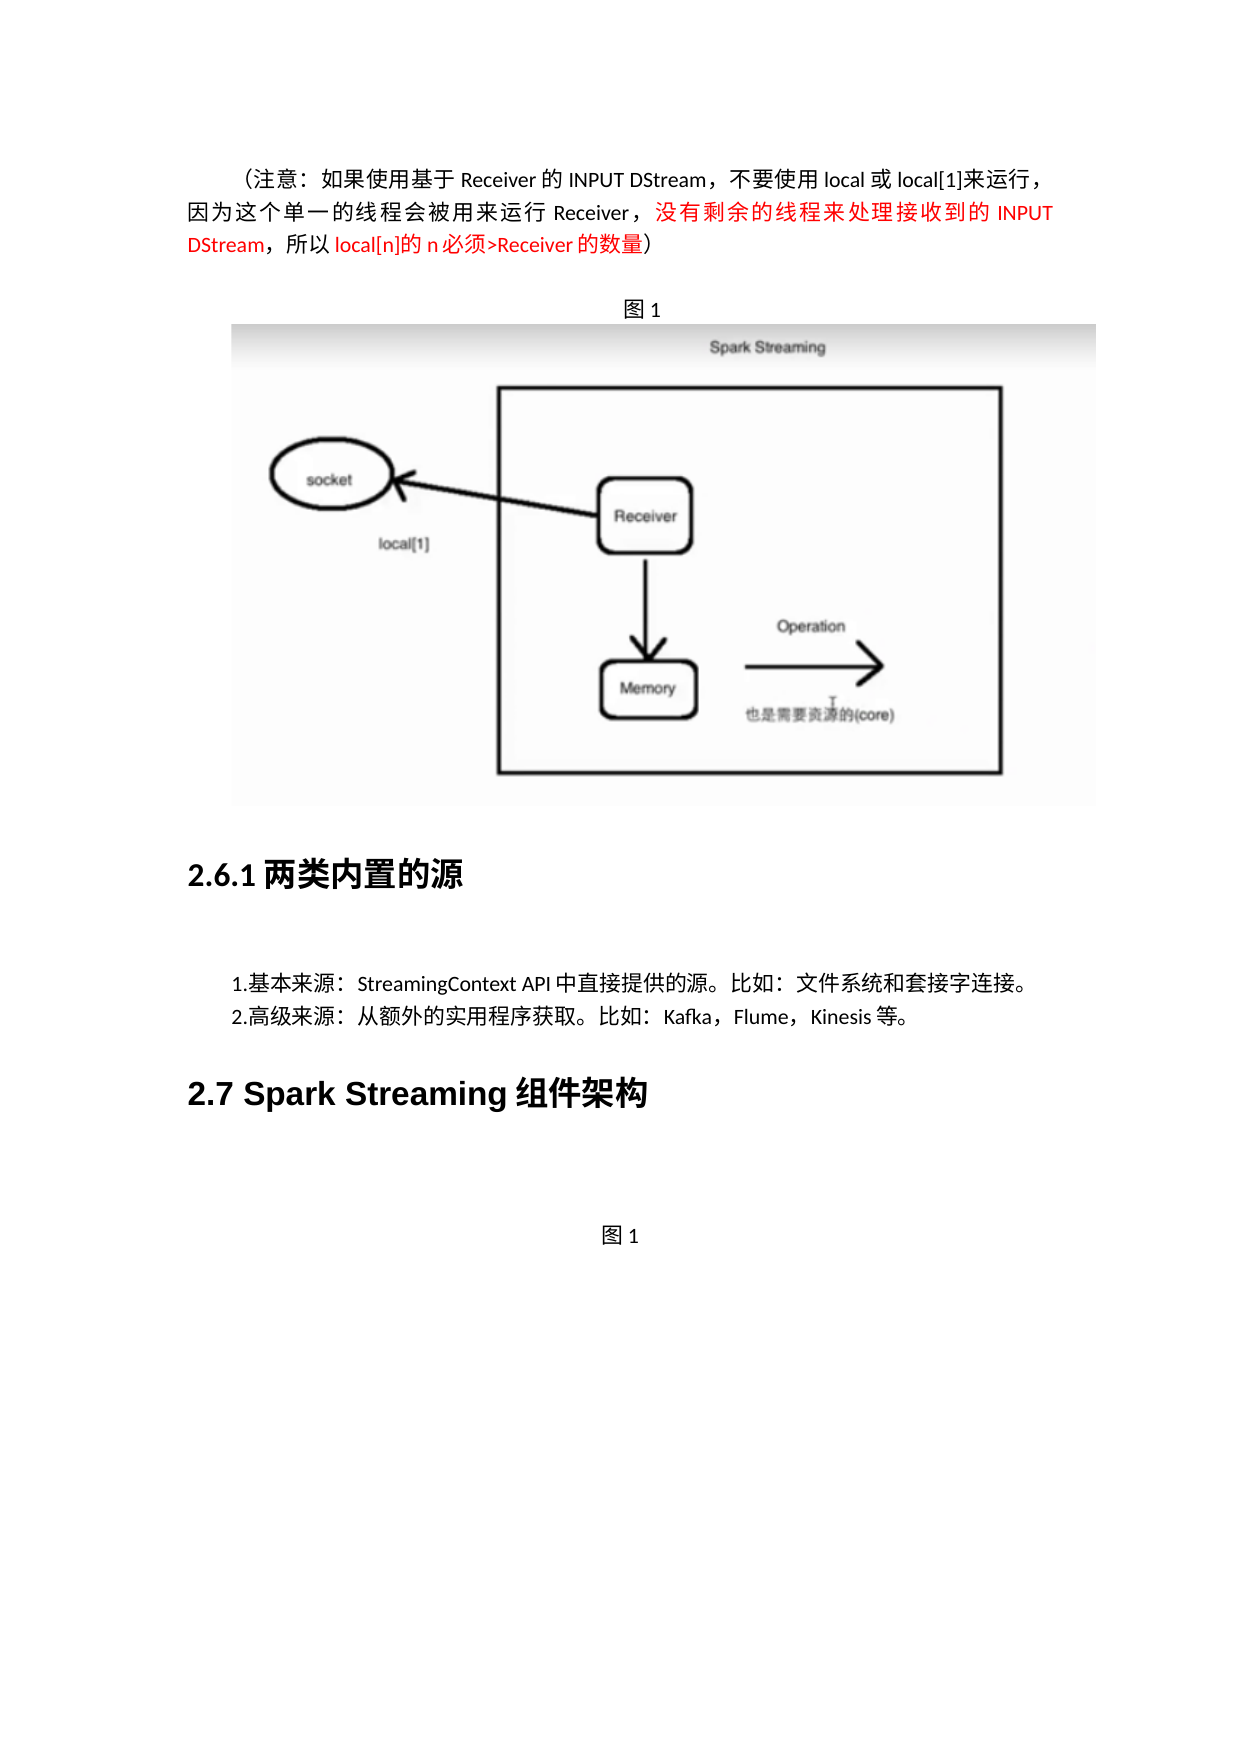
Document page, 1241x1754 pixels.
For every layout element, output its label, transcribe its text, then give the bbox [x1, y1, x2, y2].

text 图1 [187, 292, 1053, 324]
subtitle 2.6.1 两类内置的源 [187, 839, 1053, 904]
picture [231, 324, 1096, 806]
text （注意：如果使用基于Receiver的INPUT DStream，不要使用local或local[1]来运行，因为这个单一的线程会被用来运行Receiver，没有剩余的线程来处理接收到的INPUT DStream，所以local[n]的n必须>Receiver的数量） [187, 162, 1053, 259]
text 1.基本来源：StreamingContext API中直接提供的源。比如：文件系统和套接字连接。 [187, 966, 1053, 998]
text 图1 [187, 1217, 1053, 1250]
text 2.高级来源：从额外的实用程序获取。比如：Kafka，Flume，Kinesis等。 [187, 998, 1053, 1031]
subtitle 2.7 Spark Streaming组件架构 [187, 1058, 1053, 1123]
